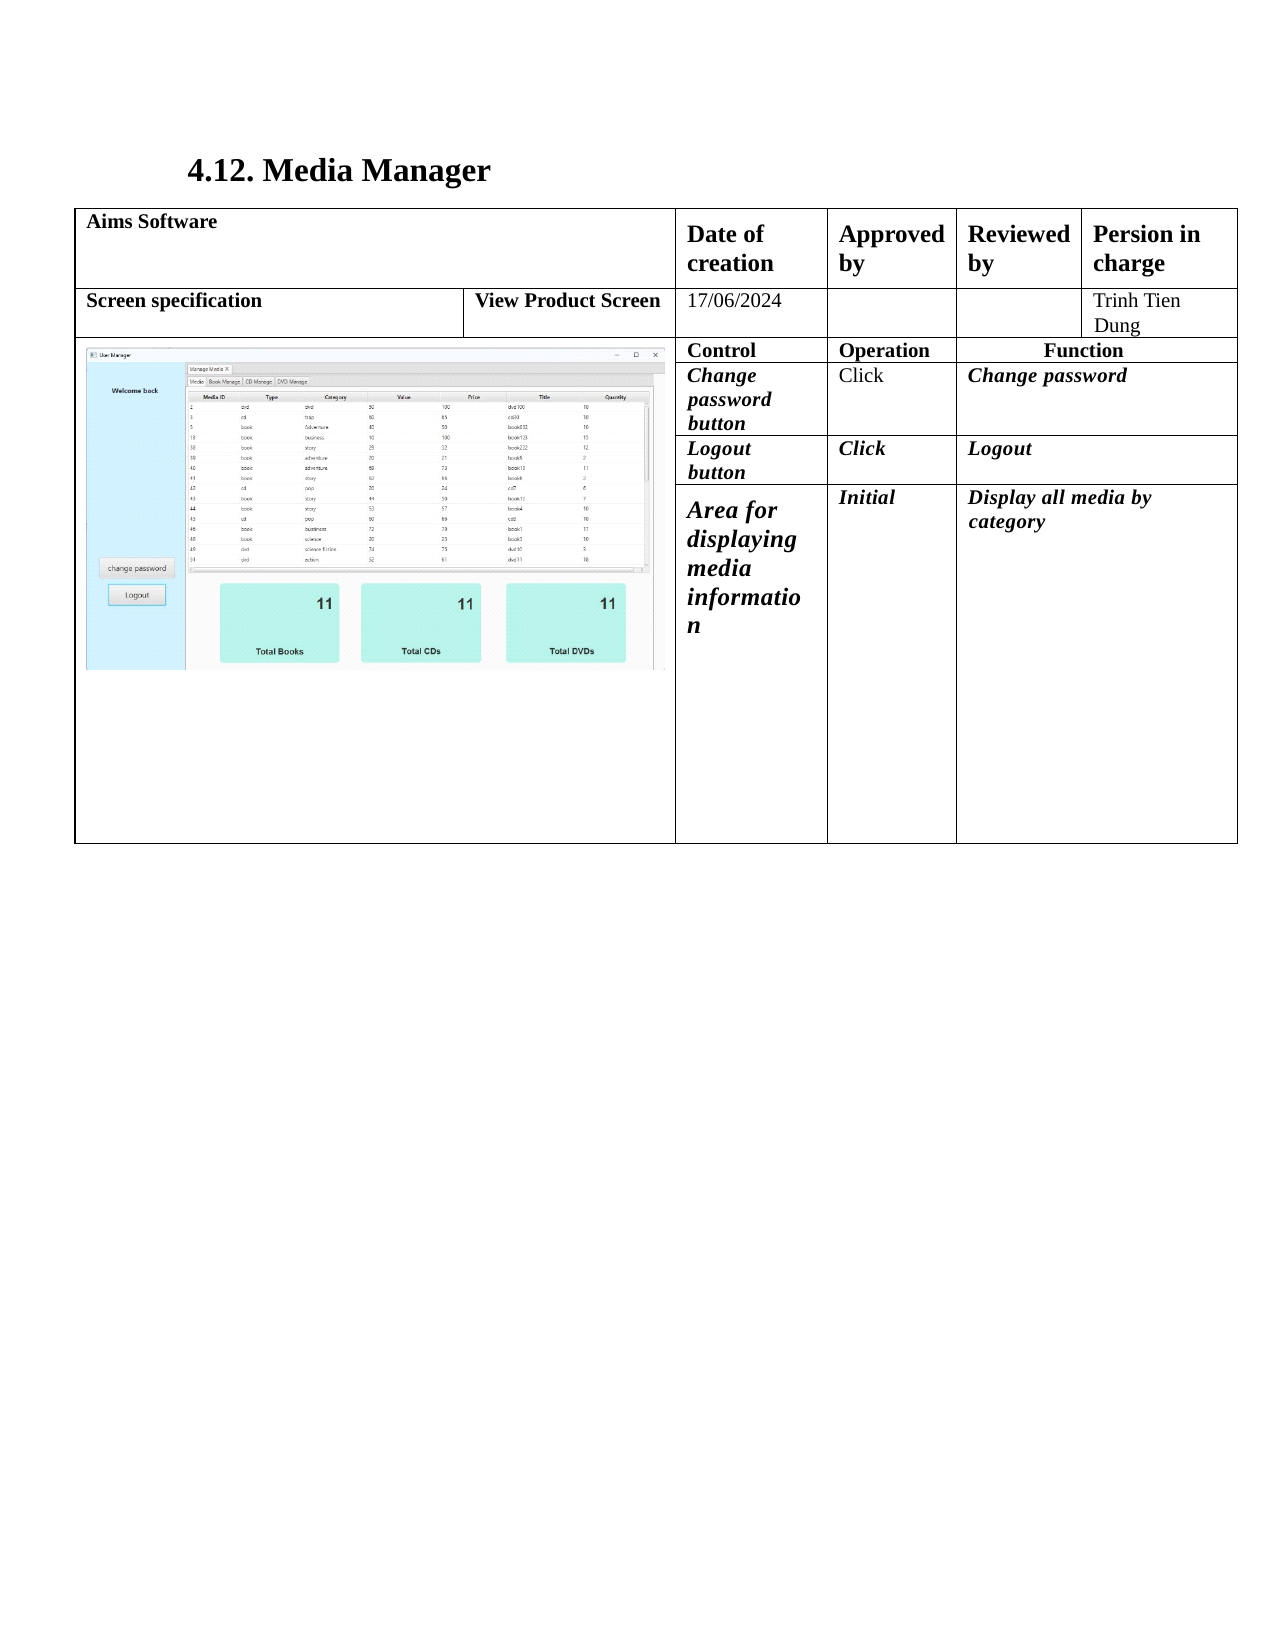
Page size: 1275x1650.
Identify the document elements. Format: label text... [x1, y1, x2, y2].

table_cell Function [957, 338, 1237, 362]
table_cell Initial [828, 485, 956, 842]
table_header Date of creation [676, 209, 827, 287]
table_cell Trinh Tien Dung [1082, 289, 1237, 337]
table_cell [828, 289, 956, 337]
table_cell Change password button [676, 363, 827, 435]
table_cell Click [828, 363, 956, 435]
table_cell Display all media by category [957, 485, 1237, 842]
table_cell [76, 338, 675, 842]
table_cell Operation [828, 338, 956, 362]
table_cell Logout [957, 436, 1237, 484]
table_cell Change password [957, 363, 1237, 435]
table_cell 17/06/2024 [676, 289, 827, 337]
table_cell [957, 289, 1081, 337]
table_cell Screen specification [76, 289, 463, 337]
table_cell Logout button [676, 436, 827, 484]
table_cell Control [676, 338, 827, 362]
table_header Persion in charge [1082, 209, 1237, 287]
picture [86, 347, 665, 670]
table_cell Area for displaying media information [676, 485, 827, 842]
table_cell View Product Screen [464, 289, 675, 337]
table_header Approved by [828, 209, 956, 287]
table_header Aims Software [76, 209, 675, 287]
list Media Manager [187, 150, 1125, 188]
table_header Reviewed by [957, 209, 1081, 287]
table_cell Click [828, 436, 956, 484]
